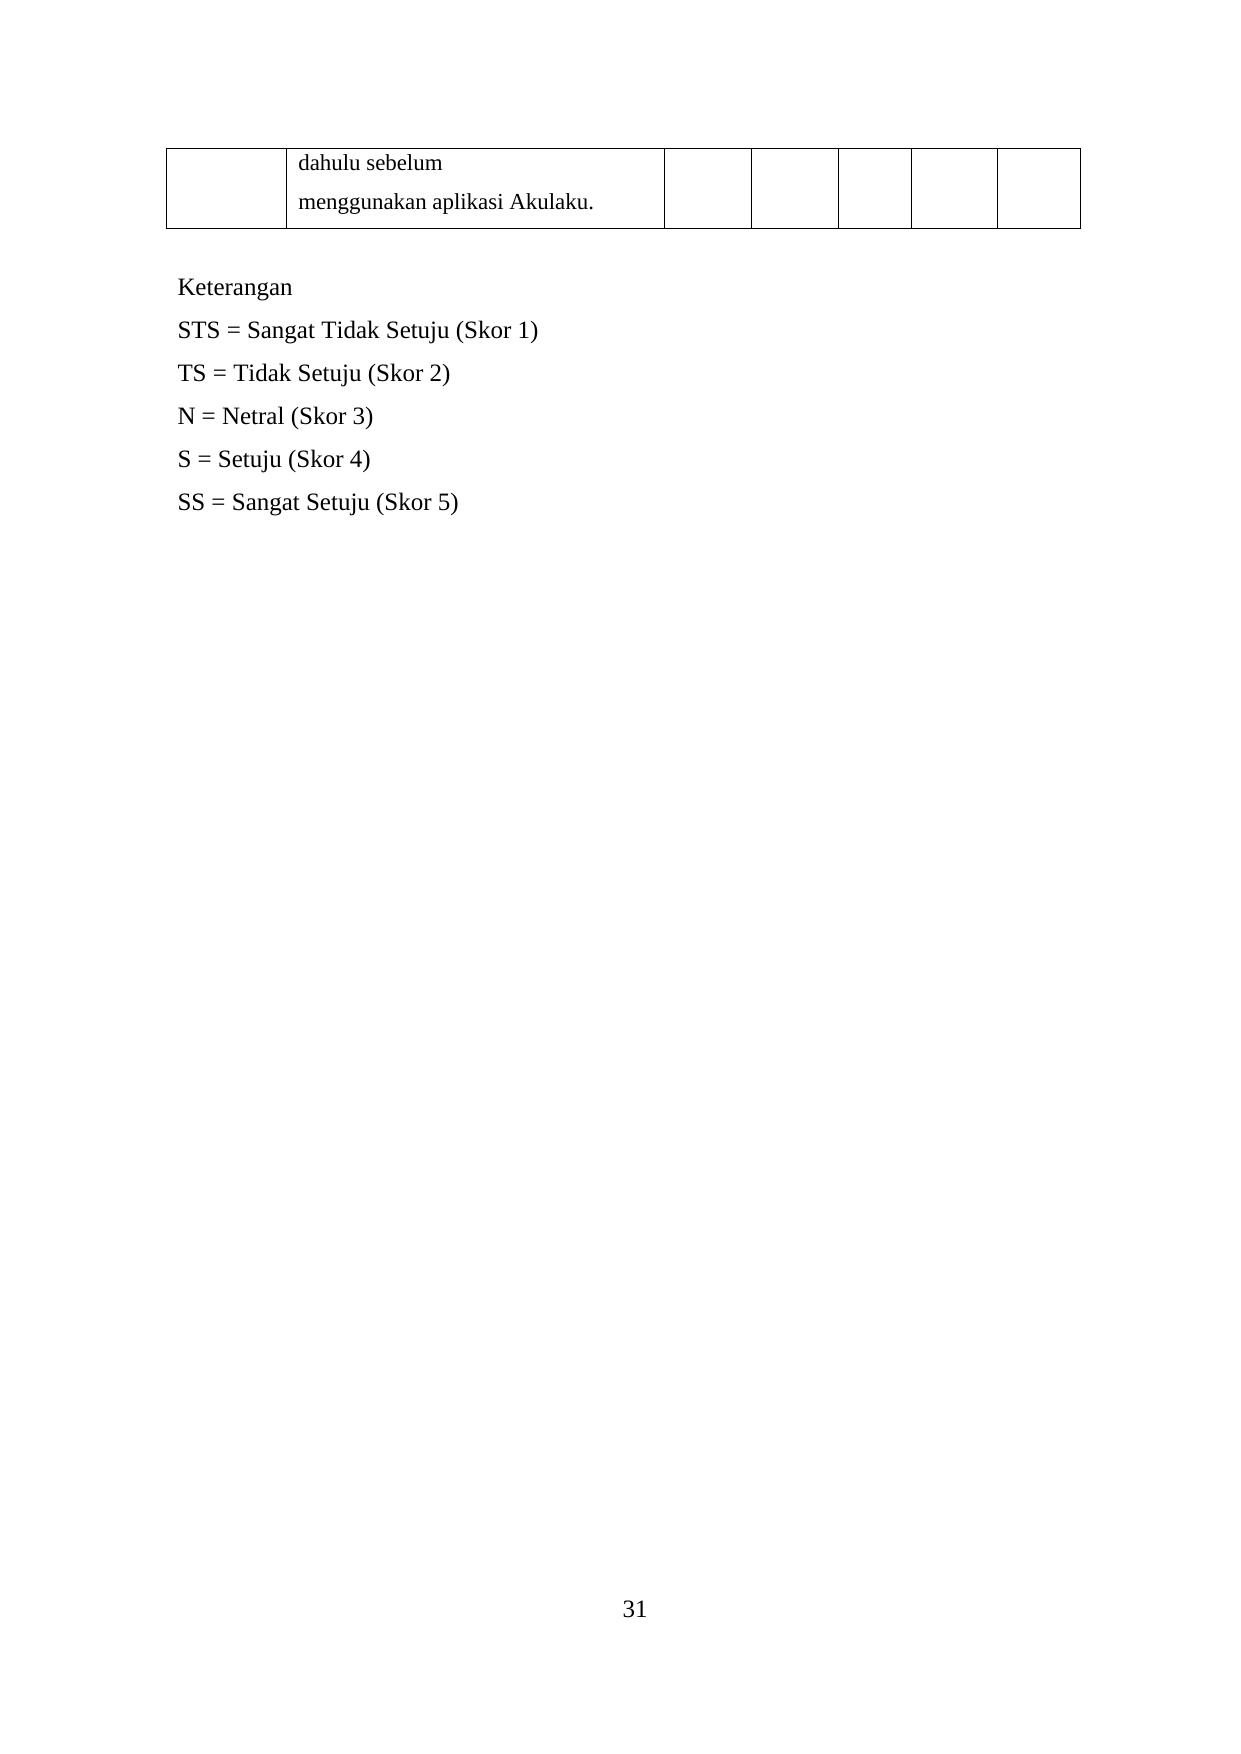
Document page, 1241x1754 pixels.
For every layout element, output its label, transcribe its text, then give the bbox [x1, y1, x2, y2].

text Keterangan [177, 272, 1092, 301]
table_cell 10 [167, 149, 286, 228]
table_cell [287, 149, 664, 228]
table_cell [665, 149, 751, 228]
table_cell [998, 149, 1080, 228]
table_cell [912, 149, 997, 228]
table_cell [752, 149, 838, 228]
text STS = Sangat Tidak Setuju (Skor 1) [177, 315, 1092, 344]
text S = Setuju (Skor 4) SS = Sangat Setuju (Skor 5) [177, 444, 1092, 516]
text TS = Tidak Setuju (Skor 2) N = Netral (Skor 3) [177, 358, 1092, 430]
table_cell [839, 149, 911, 228]
